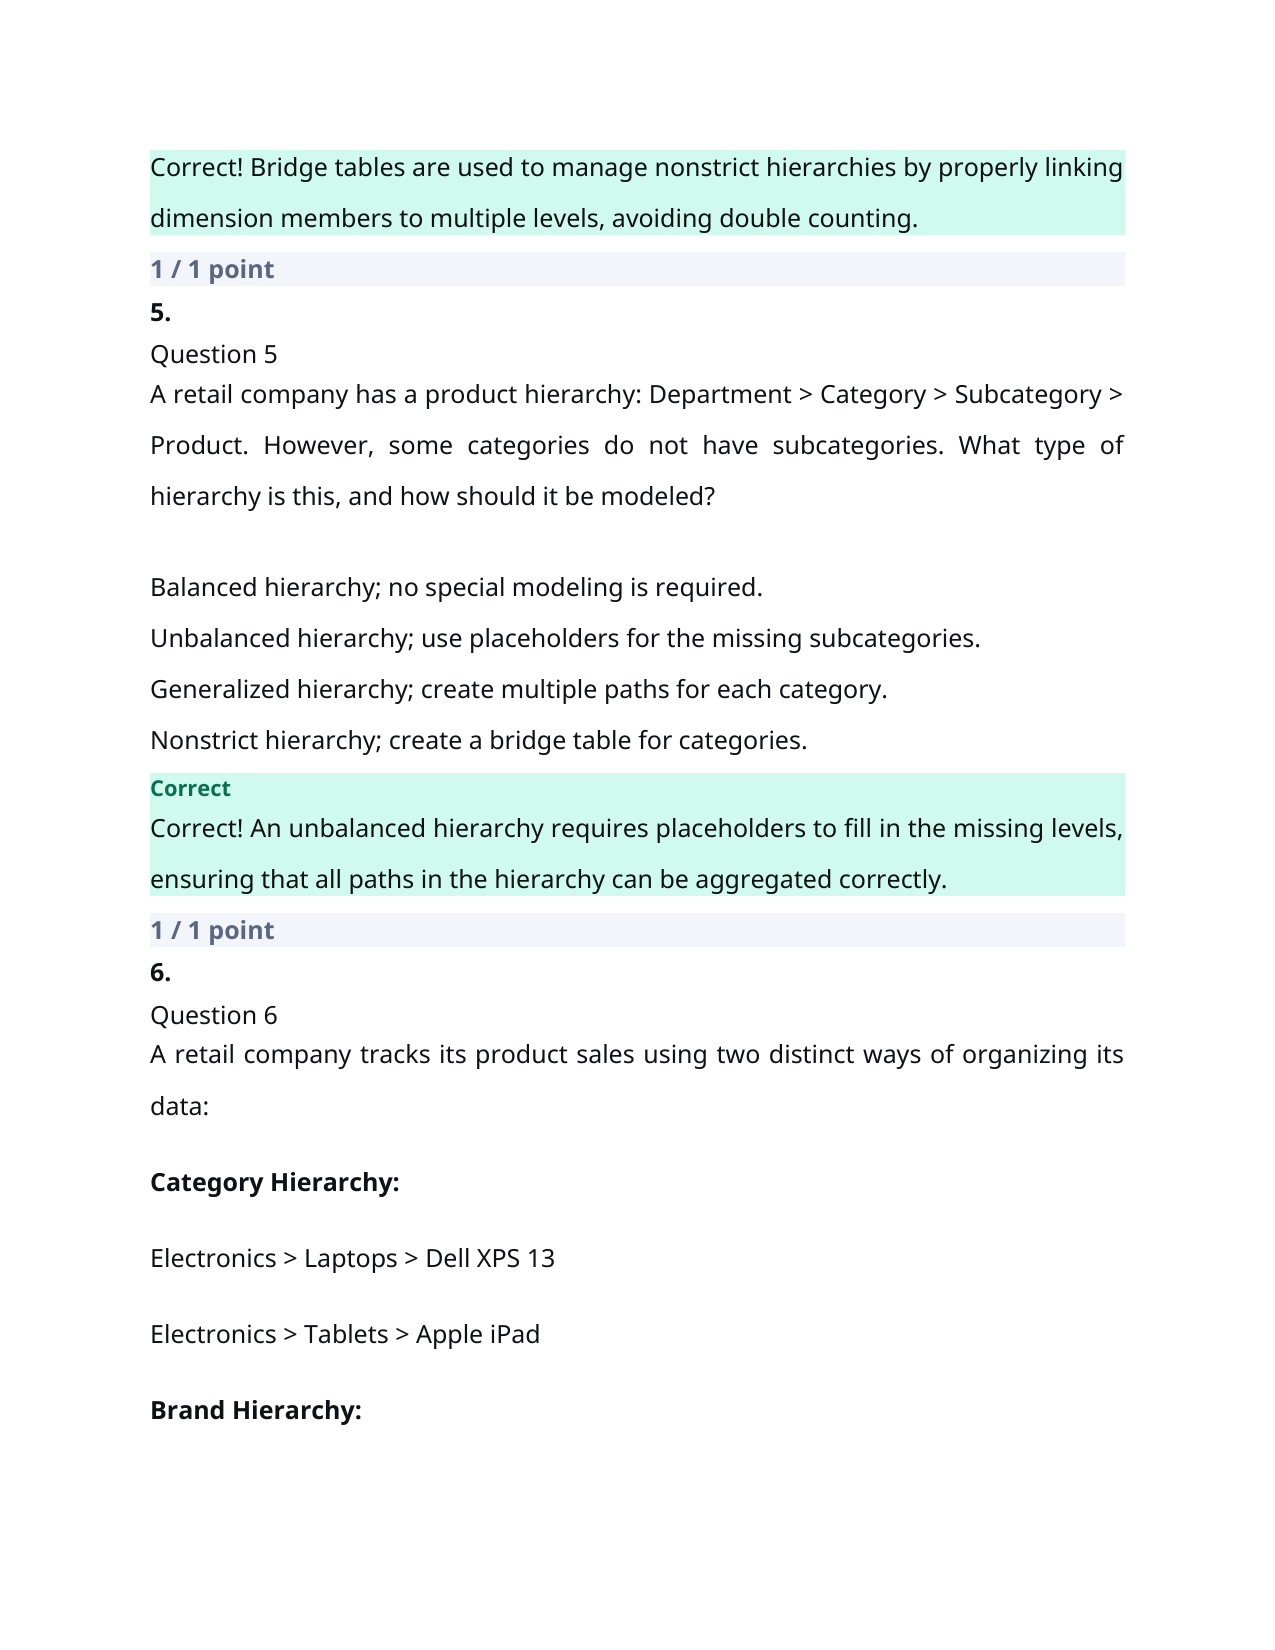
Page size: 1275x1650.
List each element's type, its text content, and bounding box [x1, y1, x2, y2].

text Correct [150, 773, 1125, 803]
text A retail company has a product hierarchy: Department > Category > Subcategory > Product. However, some categories do not have subcategories. What type of hierarchy is this, and how should it be modeled? [150, 377, 1125, 513]
text Nonstrict hierarchy; create a bridge table for categories. [150, 722, 1125, 756]
text Question 6 [150, 998, 1125, 1032]
text Brand Hierarchy: [150, 1392, 1125, 1426]
text Correct! An unbalanced hierarchy requires placeholders to fill in the missing levels, ensuring that all paths in the hierarchy can be aggregated correctly. [150, 811, 1125, 896]
text A retail company tracks its product sales using two distinct ways of organizing its data: [150, 1037, 1125, 1122]
text 1 / 1 point [150, 252, 1125, 286]
text Generalized hierarchy; create multiple paths for each category. [150, 671, 1125, 705]
text Electronics > Laptops > Dell XPS 13 [150, 1240, 1125, 1274]
text Unbalanced hierarchy; use placeholders for the missing subcategories. [150, 620, 1125, 654]
text Electronics > Tablets > Apple iPad [150, 1316, 1125, 1350]
text Balanced hierarchy; no special modeling is required. [150, 569, 1125, 603]
text 1 / 1 point [150, 913, 1125, 947]
text Question 5 [150, 337, 1125, 371]
text Category Hierarchy: [150, 1164, 1125, 1198]
subtitle 5. [150, 294, 1125, 329]
text Correct! Bridge tables are used to manage nonstrict hierarchies by properly linking dimension members to multiple levels, avoiding double counting. [150, 150, 1125, 235]
subtitle 6. [150, 955, 1125, 989]
